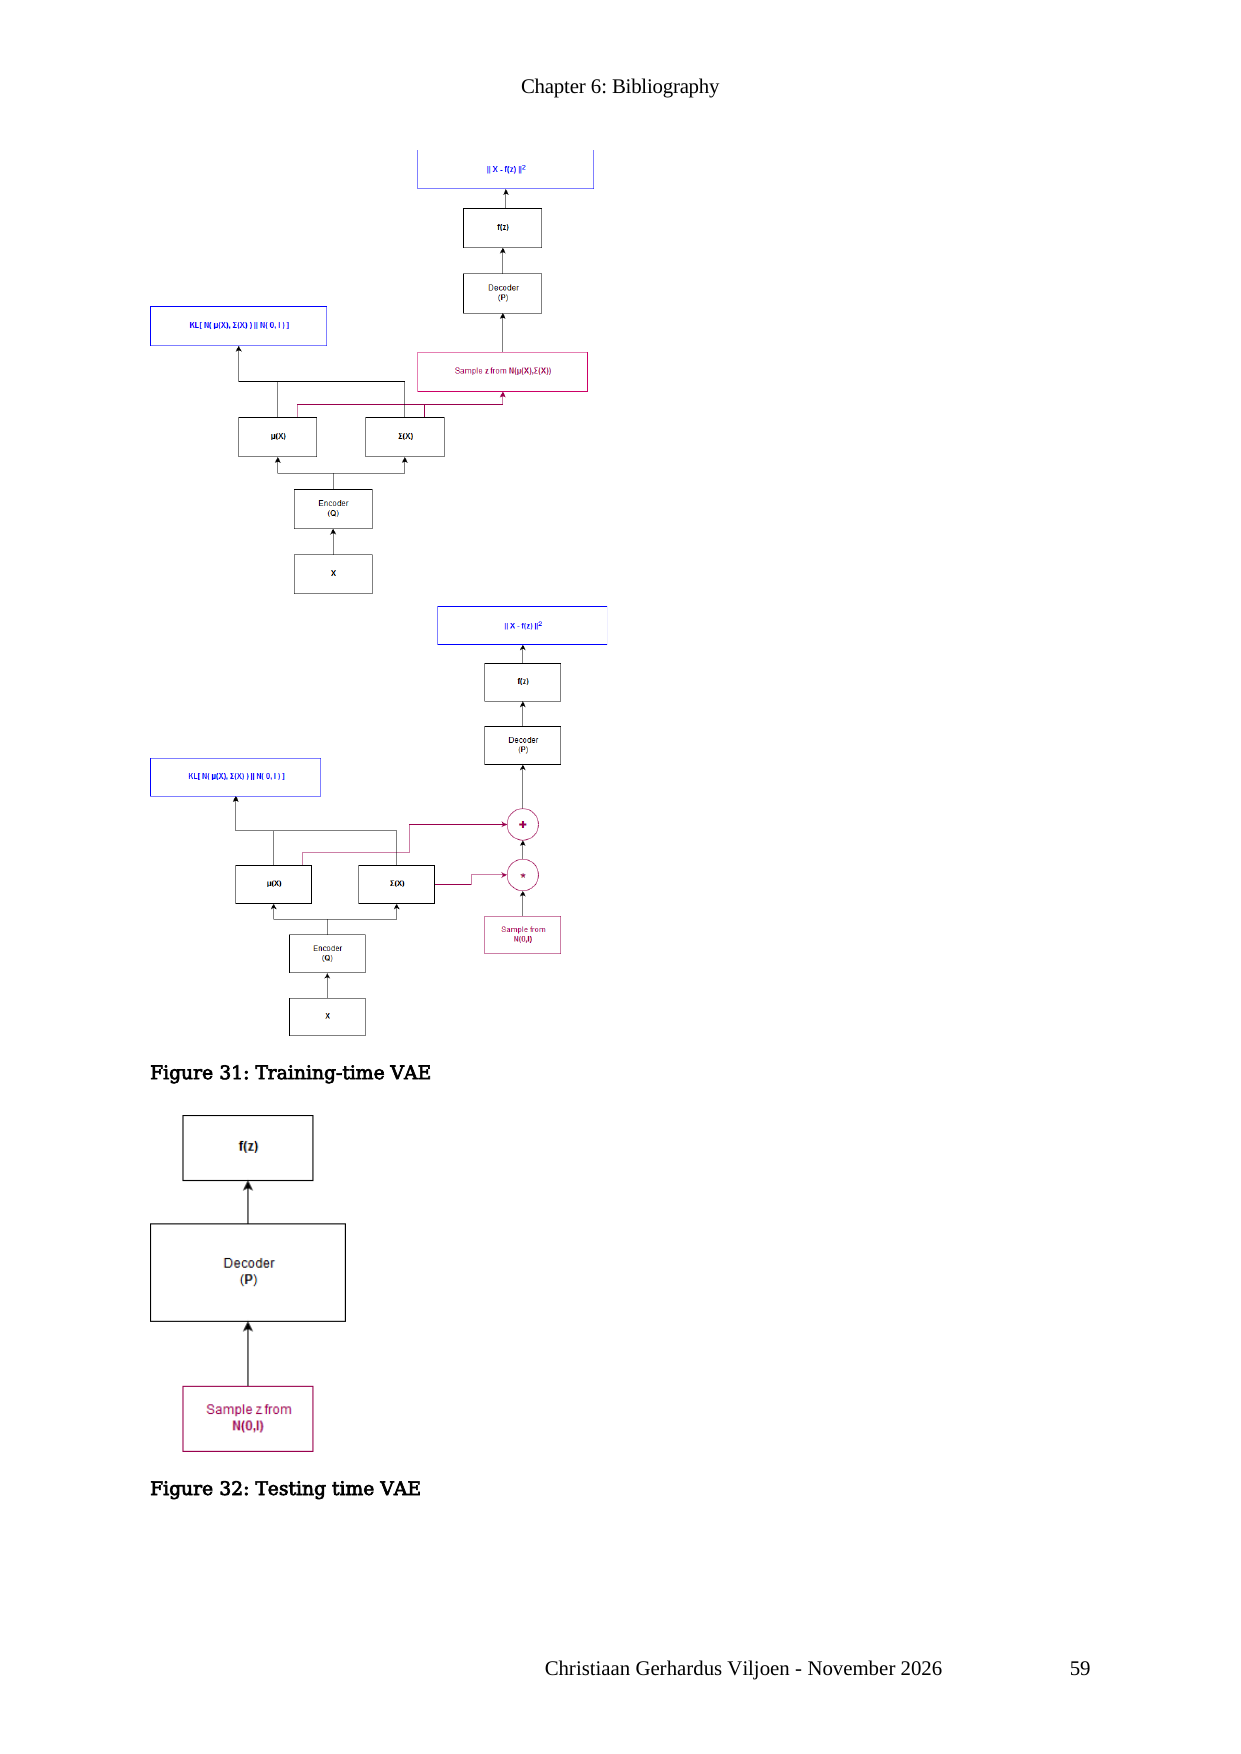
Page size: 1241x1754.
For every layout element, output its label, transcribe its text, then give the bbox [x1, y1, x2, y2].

picture [150, 1115, 346, 1452]
picture [150, 150, 594, 594]
picture [150, 606, 608, 1036]
